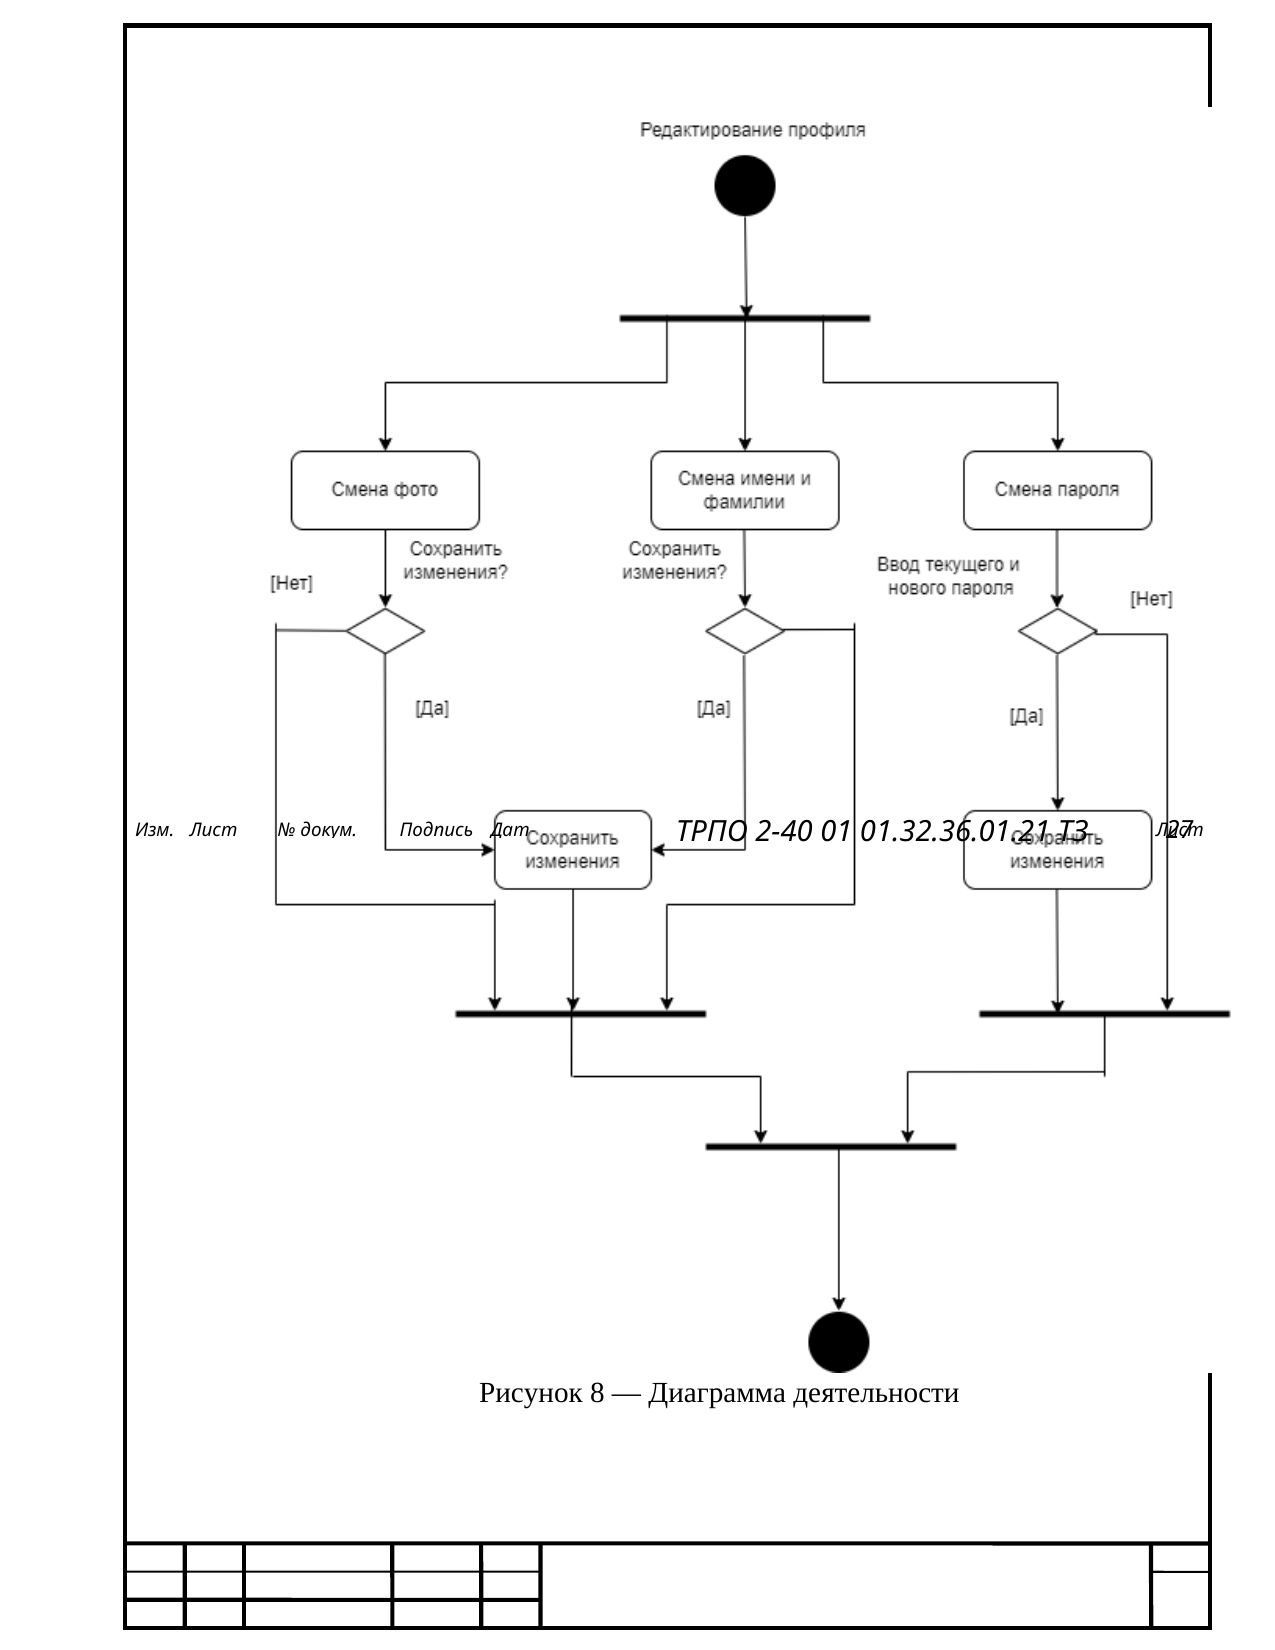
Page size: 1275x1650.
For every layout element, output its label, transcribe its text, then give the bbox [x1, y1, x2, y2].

picture [252, 107, 1234, 1373]
text Рисунок 8 — Диаграмма деятельности [252, 1376, 1186, 1409]
